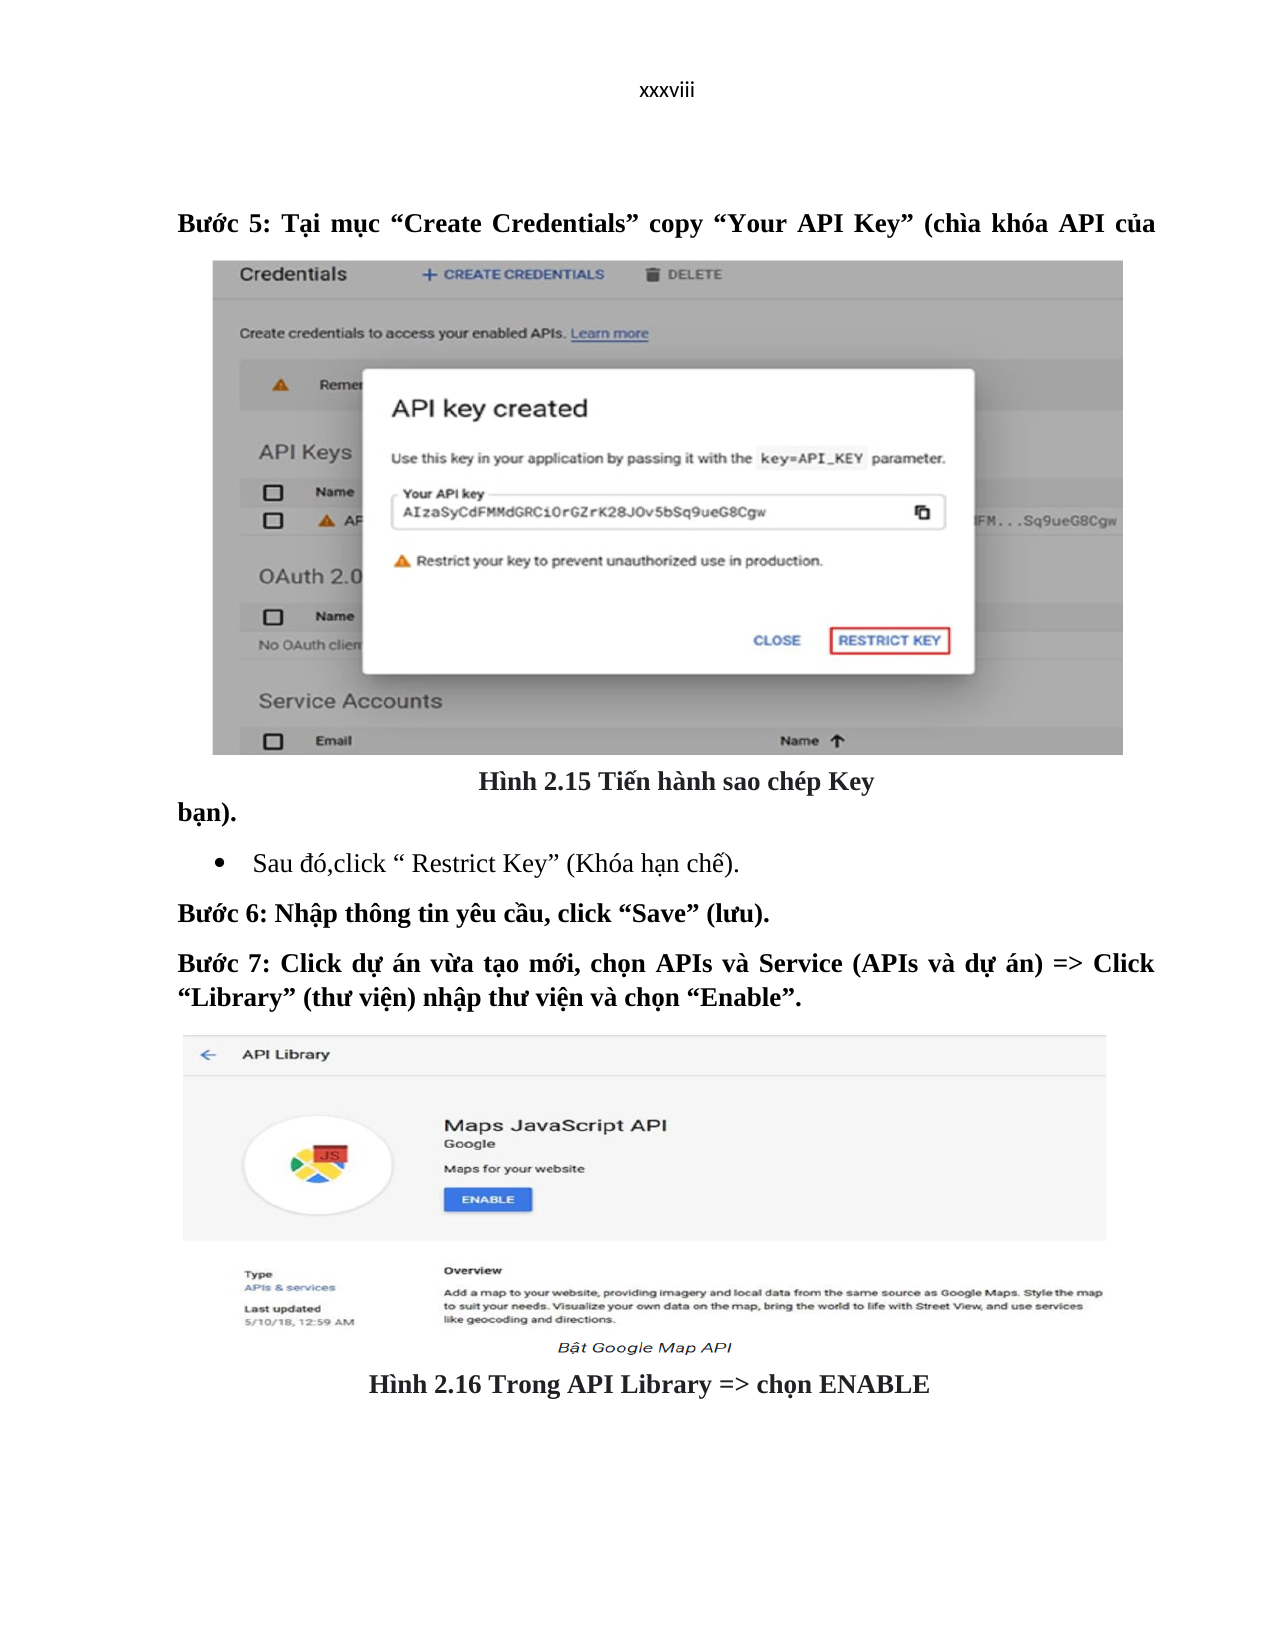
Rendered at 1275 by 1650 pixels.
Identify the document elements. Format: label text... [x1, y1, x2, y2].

text Bước 7: Click dự án vừa tạo mới, chọn APIs và Service (APIs và dự án) => Click “Library” (thư viện) nhập thư viện và chọn “Enable”. [177, 947, 1157, 1012]
list Sau đó,click “ Restrict Key” (Khóa hạn chế). [215, 847, 1157, 878]
text Bước 6: Nhập thông tin yêu cầu, click “Save” (lưu). [177, 897, 1157, 928]
text Bước 5: Tại mục “Create Credentials” copy “Your API Key” (chìa khóa API của bạn). [177, 207, 1157, 828]
